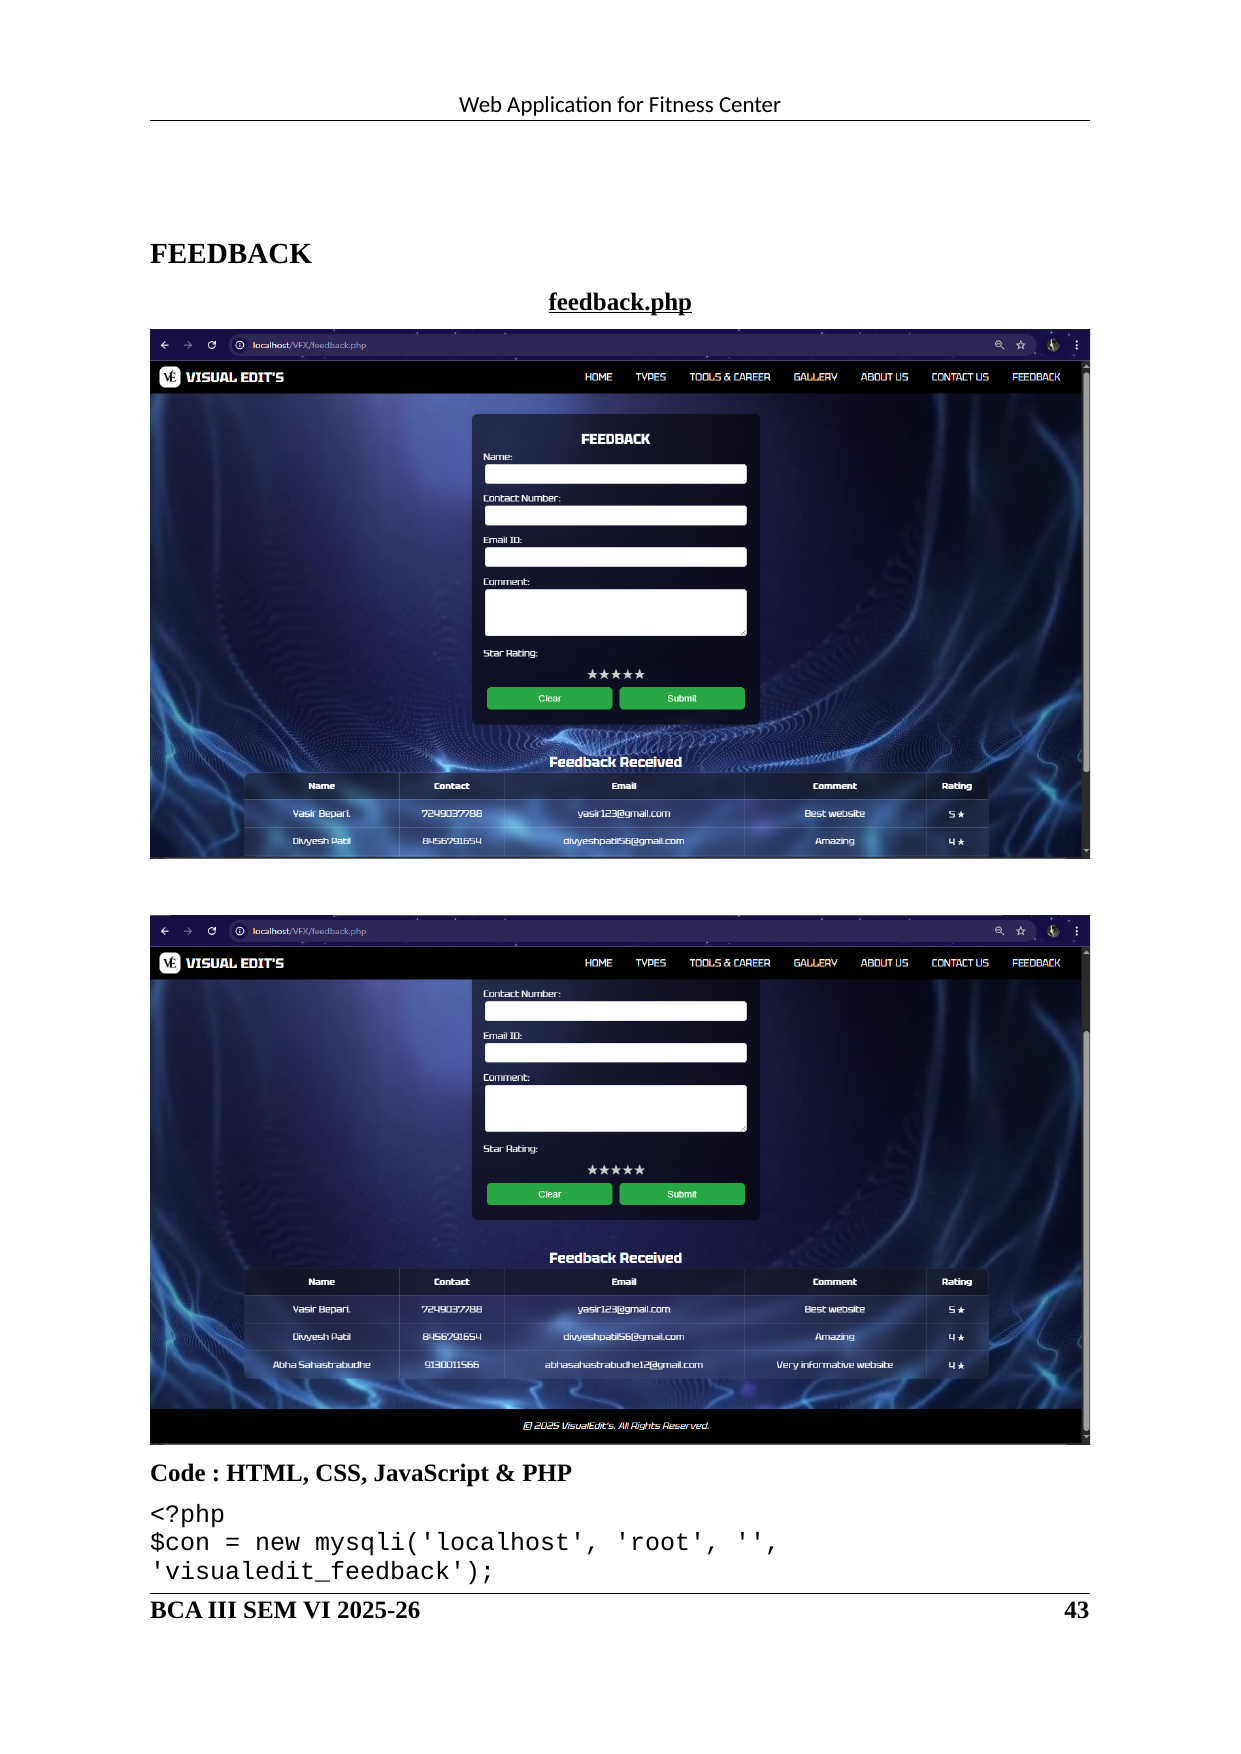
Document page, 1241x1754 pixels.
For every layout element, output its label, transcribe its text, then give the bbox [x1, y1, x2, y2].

text <?php [150, 1502, 1090, 1530]
text FEEDBACK [150, 236, 1090, 270]
picture [150, 915, 1091, 1445]
text $con = new mysqli('localhost', 'root', '', 'visualedit_feedback'); [150, 1530, 1090, 1587]
picture [150, 329, 1091, 859]
text Code : HTML, CSS, JavaScript & PHP [150, 1458, 1090, 1487]
text feedback.php [150, 287, 1090, 315]
